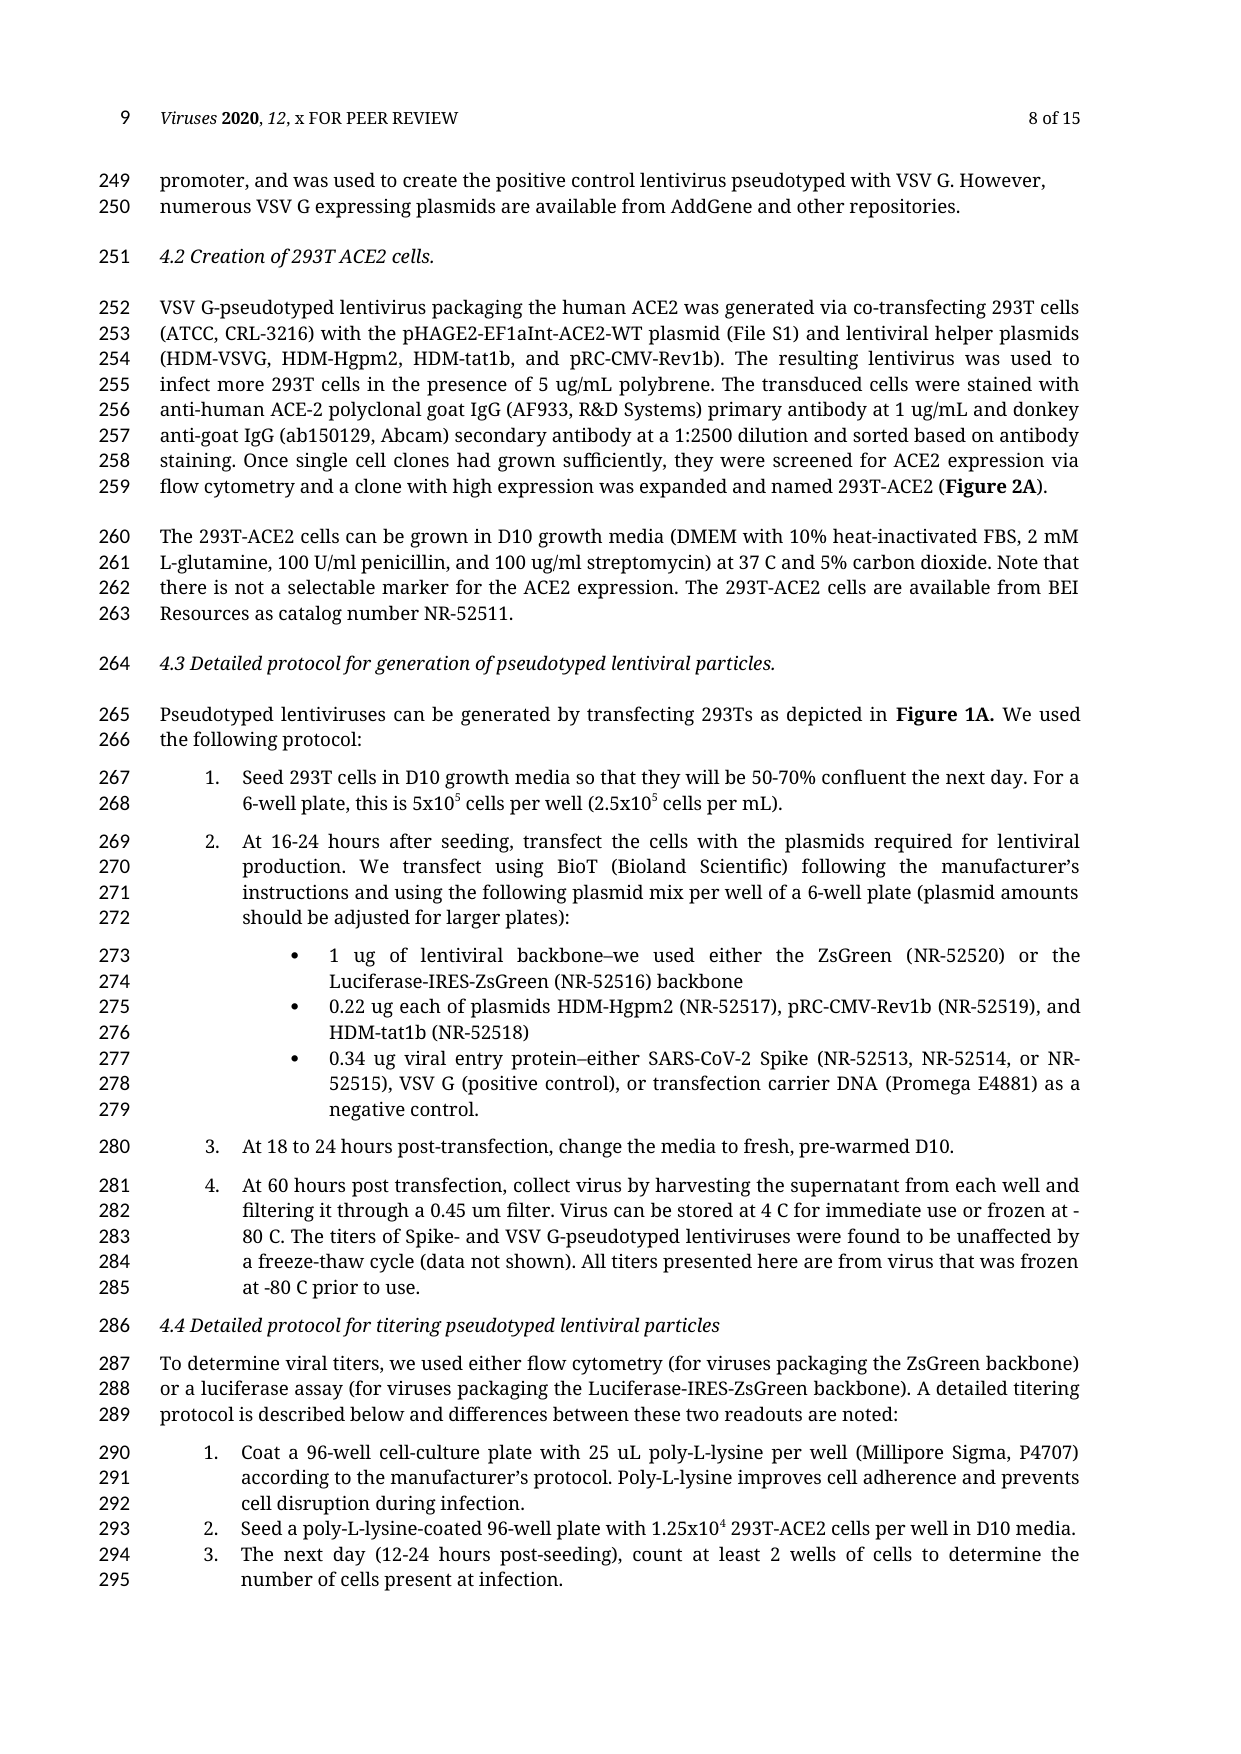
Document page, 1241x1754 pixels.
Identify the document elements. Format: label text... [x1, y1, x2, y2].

list Seed a poly-L-lysine-coated 96-well plate with 1.25x104 293T-ACE2 cells per well in D10 media. [203, 1516, 1081, 1541]
list The next day (12-24 hours post-seeding), count at least 2 wells of cells to determine the number of cells present at infection. [203, 1541, 1081, 1592]
list At 18 to 24 hours post-transfection, change the media to fresh, pre-warmed D10. [204, 1134, 1081, 1159]
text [159, 168, 1081, 219]
list 0.34 ug viral entry protein–either SARS-CoV-2 Spike (NR-52513, NR-52514, or NR-52515), VSV G (positive control), or transfection carrier DNA (Promega E4881) as a negative control. [291, 1045, 1081, 1121]
text Pseudotyped lentiviruses can be generated by transfecting 293Ts as depicted in Figure 1A. We used the following protocol: [159, 701, 1081, 752]
list Seed 293T cells in D10 growth media so that they will be 50-70% confluent the next day. For a 6-well plate, this is 5x105 cells per well (2.5x105 cells per mL). [204, 764, 1081, 816]
list At 16-24 hours after seeding, transfect the cells with the plasmids required for lentiviral production. We transfect using BioT (Bioland Scientific) following the manufacturer’s instructions and using the following plasmid mix per well of a 6-well plate (plasmid amounts should be adjusted for larger plates): [204, 828, 1081, 930]
text 4.4 Detailed protocol for titering pseudotyped lentiviral particles [159, 1312, 1081, 1337]
text VSV G-pseudotyped lentivirus packaging the human ACE2 was generated via co-transfecting 293T cells (ATCC, CRL-3216) with the pHAGE2-EF1aInt-ACE2-WT plasmid (File S1) and lentiviral helper plasmids (HDM-VSVG, HDM-Hgpm2, HDM-tat1b, and pRC-CMV-Rev1b). The resulting lentivirus was used to infect more 293T cells in the presence of 5 ug/mL polybrene. The transduced cells were stained with anti-human ACE-2 polyclonal goat IgG (AF933, R&D Systems) primary antibody at 1 ug/mL and donkey anti-goat IgG (ab150129, Abcam) secondary antibody at a 1:2500 dilution and sorted based on antibody staining. Once single cell clones had grown sufficiently, they were screened for ACE2 expression via flow cytometry and a clone with high expression was expanded and named 293T-ACE2 (Figure 2A). [159, 294, 1081, 498]
list 0.22 ug each of plasmids HDM-Hgpm2 (NR-52517), pRC-CMV-Rev1b (NR-52519), and HDM-tat1b (NR-52518) [291, 994, 1081, 1045]
list 1 ug of lentiviral backbone–we used either the ZsGreen (NR-52520) or the Luciferase-IRES-ZsGreen (NR-52516) backbone [291, 943, 1081, 994]
text To determine viral titers, we used either flow cytometry (for viruses packaging the ZsGreen backbone) or a luciferase assay (for viruses packaging the Luciferase-IRES-ZsGreen backbone). A detailed titering protocol is described below and differences between these two readouts are noted: [159, 1350, 1081, 1427]
text 4.2 Creation of 293T ACE2 cells. [159, 244, 1081, 269]
text 4.3 Detailed protocol for generation of pseudotyped lentiviral particles. [159, 651, 1081, 676]
text The 293T-ACE2 cells can be grown in D10 growth media (DMEM with 10% heat-inactivated FBS, 2 mM L-glutamine, 100 U/ml penicillin, and 100 ug/ml streptomycin) at 37 C and 5% carbon dioxide. Note that there is not a selectable marker for the ACE2 expression. The 293T-ACE2 cells are available from BEI Resources as catalog number NR-52511. [159, 523, 1081, 626]
list At 60 hours post transfection, collect virus by harvesting the supernatant from each well and filtering it through a 0.45 um filter. Virus can be stored at 4 C for immediate use or frozen at -80 C. The titers of Spike- and VSV G-pseudotyped lentiviruses were found to be unaffected by a freeze-thaw cycle (data not shown). All titers presented here are from virus that was frozen at -80 C prior to use. [204, 1172, 1081, 1299]
list Coat a 96-well cell-culture plate with 25 uL poly-L-lysine per well (Millipore Sigma, P4707) according to the manufacturer’s protocol. Poly-L-lysine improves cell adherence and prevents cell disruption during infection. [203, 1439, 1081, 1516]
